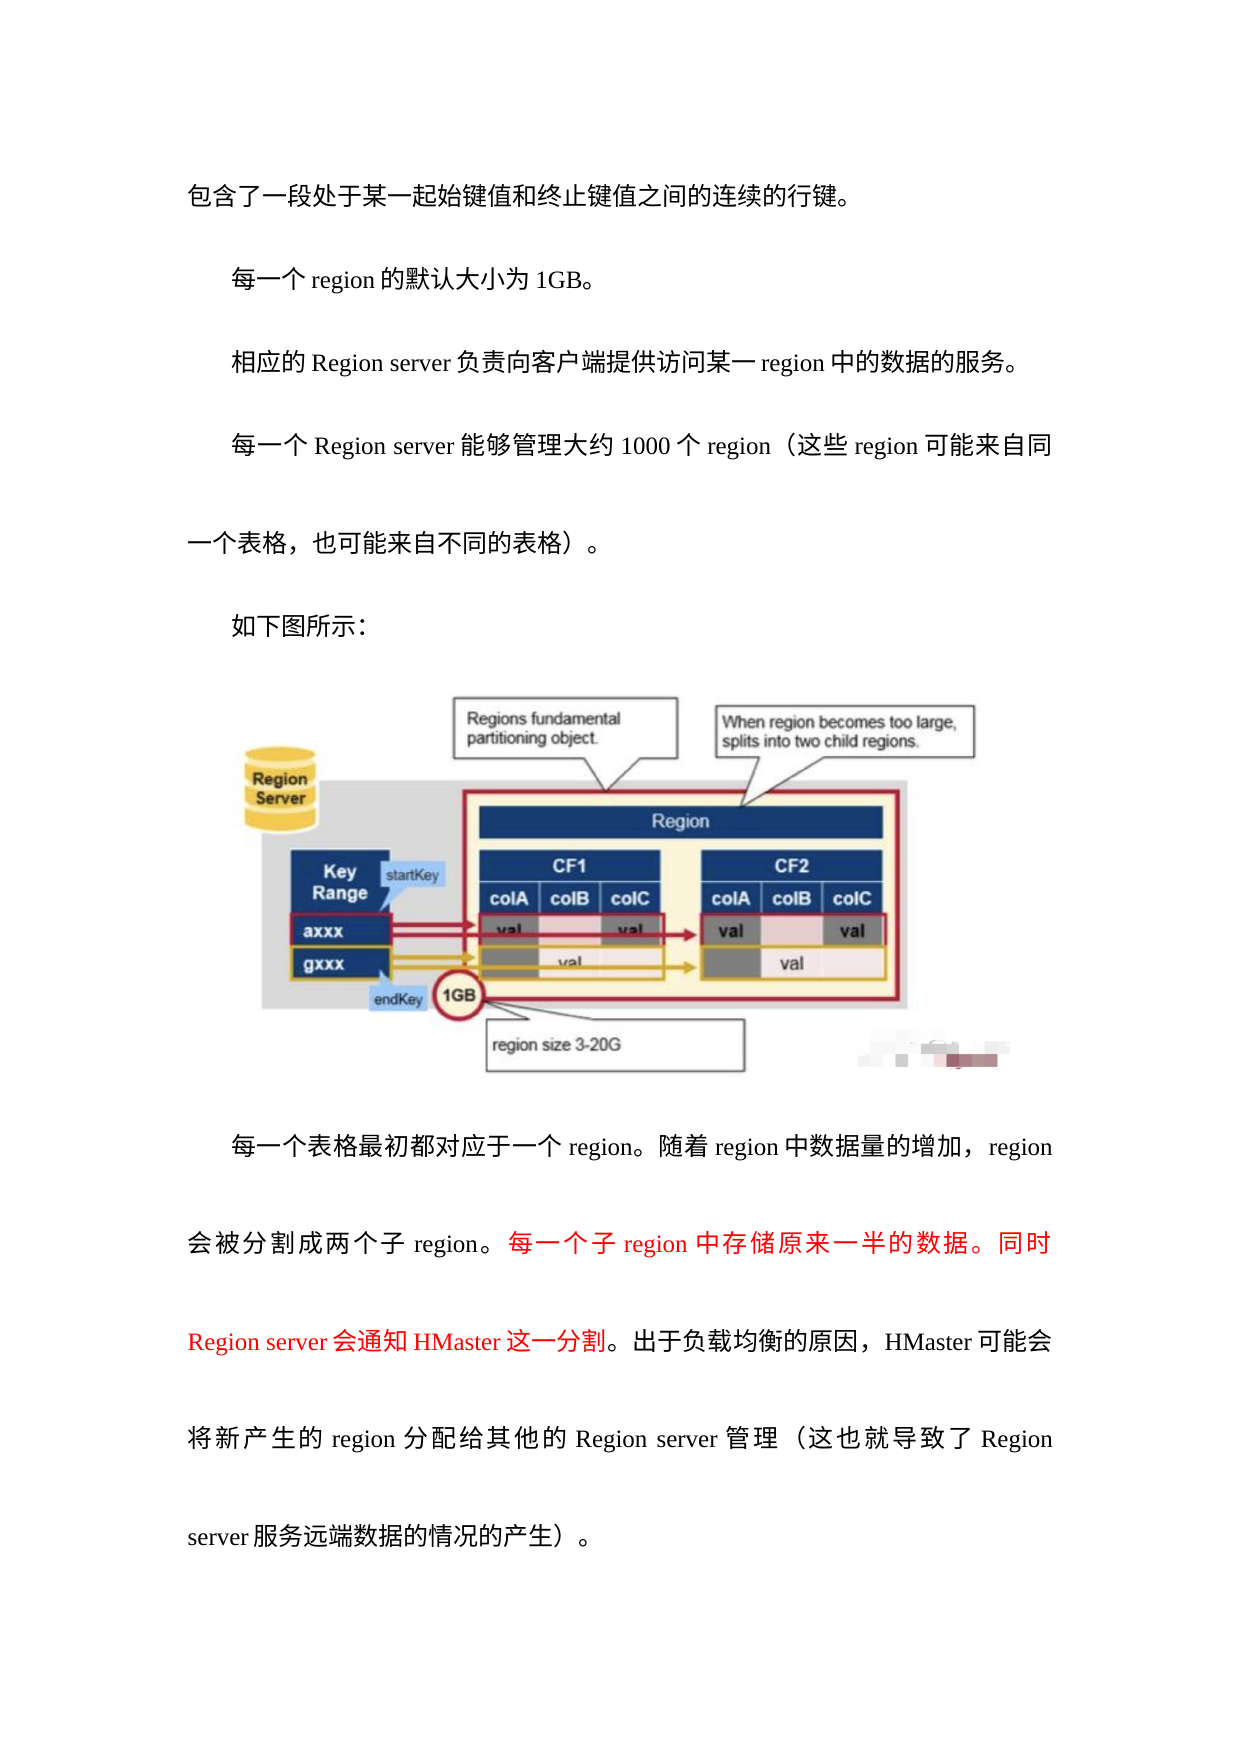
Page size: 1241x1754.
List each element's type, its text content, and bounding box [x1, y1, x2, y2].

text 如下图所示： [187, 592, 1053, 657]
text 相应的Region server负责向客户端提供访问某一region中的数据的服务。 [187, 328, 1053, 393]
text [187, 162, 1053, 227]
text 每一个Region server能够管理大约1000个region（这些region可能来自同一个表格，也可能来自不同的表格）。 [187, 411, 1053, 574]
picture [230, 675, 1010, 1078]
text 每一个region的默认大小为1GB。 [187, 245, 1053, 310]
text 每一个表格最初都对应于一个region。随着region中数据量的增加，region会被分割成两个子region。每一个子region中存储原来一半的数据。同时Region server会通知HMaster这一分割。出于负载均衡的原因，HMaster可能会将新产生的region分配给其他的Region server管理（这也就导致了Region server服务远端数据的情况的产生）。 [187, 1112, 1053, 1567]
